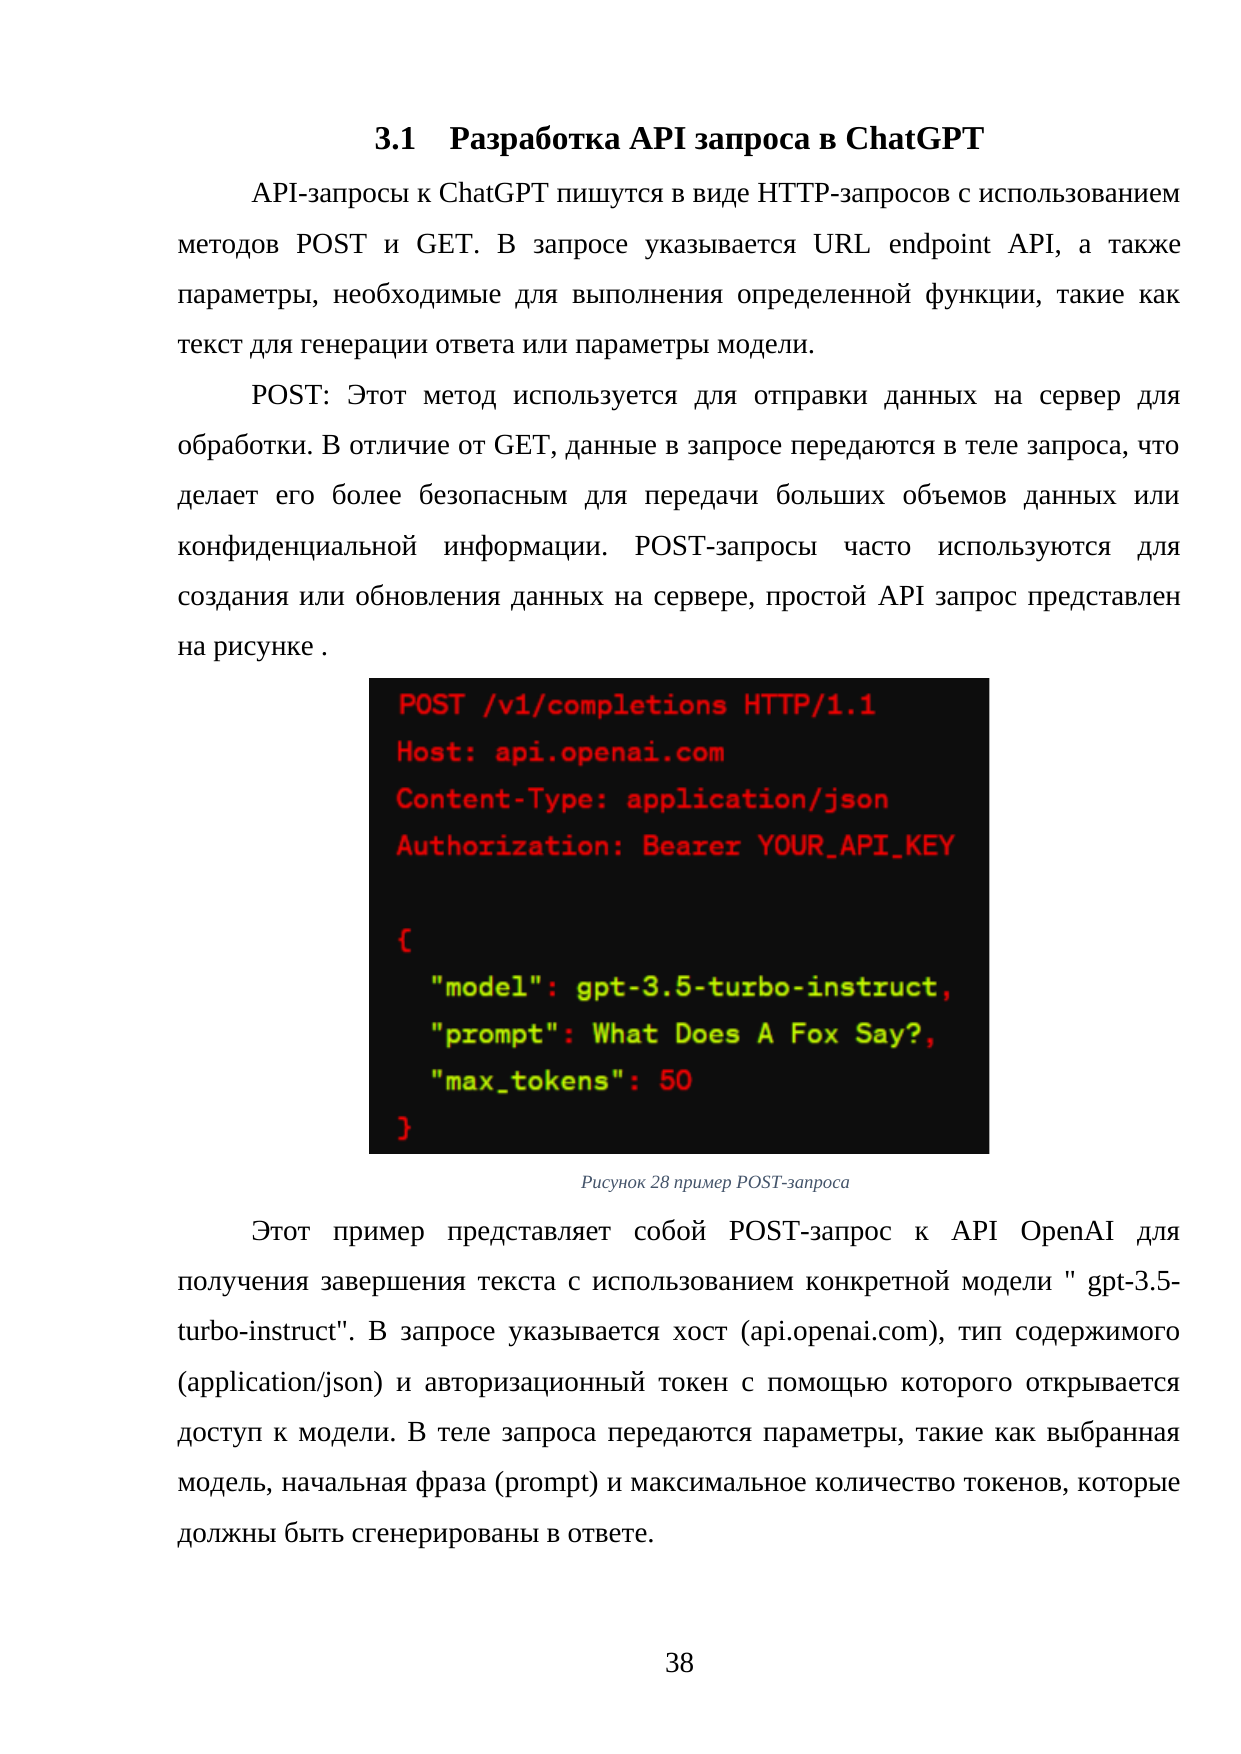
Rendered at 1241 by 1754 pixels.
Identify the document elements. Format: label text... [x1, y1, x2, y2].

list Разработка API запроса в ChatGPT [177, 118, 1181, 156]
text API-запросы к ChatGPT пишутся в виде HTTP-запросов с использованием методов POST и GET. В запросе указывается URL endpoint API, а также параметры, необходимые для выполнения определенной функции, такие как текст для генерации ответа или параметры модели. [177, 176, 1181, 360]
picture [369, 678, 990, 1154]
text Этот пример представляет собой POST-запрос к API OpenAI для получения завершения текста с использованием конкретной модели " gpt-3.5-turbo-instruct". В запросе указывается хост (api.openai.com), тип содержимого (application/json) и авторизационный токен с помощью которого открывается доступ к модели. В теле запроса передаются параметры, такие как выбранная модель, начальная фраза (prompt) и максимальное количество токенов, которые должны быть сгенерированы в ответе. [177, 1213, 1181, 1548]
text POST: Этот метод используется для отправки данных на сервер для обработки. В отличие от GET, данные в запросе передаются в теле запроса, что делает его более безопасным для передачи больших объемов данных или конфиденциальной информации. POST-запросы часто используются для создания или обновления данных на сервере, простой API запрос представлен на рисунке . [177, 377, 1181, 662]
text Рисунок 28 пример POST-запроса [177, 1171, 1181, 1192]
